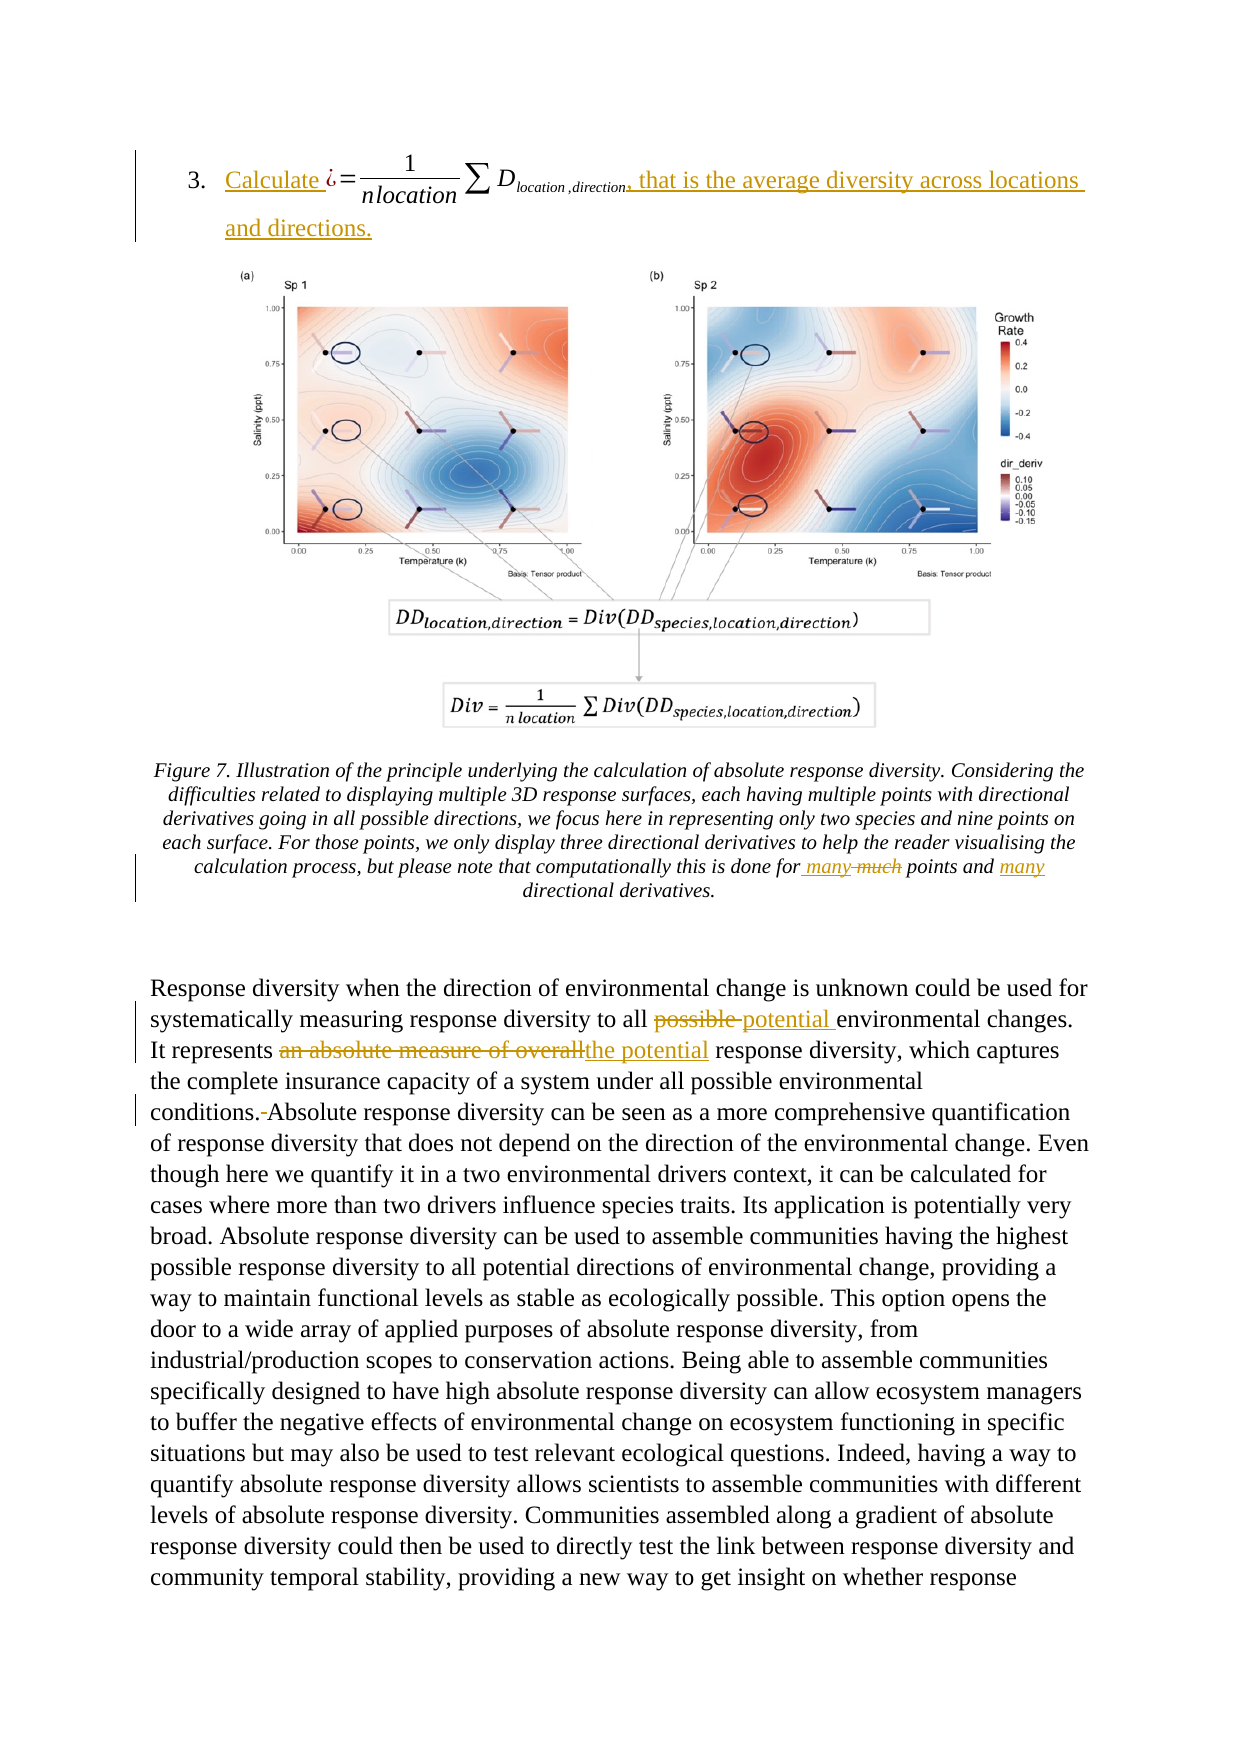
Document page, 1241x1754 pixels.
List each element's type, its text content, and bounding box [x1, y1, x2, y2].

picture [213, 262, 1064, 741]
text Figure 7. Illustration of the principle underlying the calculation of absolute response diversity. Considering the difficulties related to displaying multiple 3D response surfaces, each having multiple points with directional derivatives going in all possible directions, we focus here in representing only two species and nine points on each surface. For those points, we only display three directional derivatives to help the reader visualising the calculation process, but please note that computationally this is done for points and directional derivatives. [150, 758, 1090, 902]
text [150, 973, 1090, 1591]
